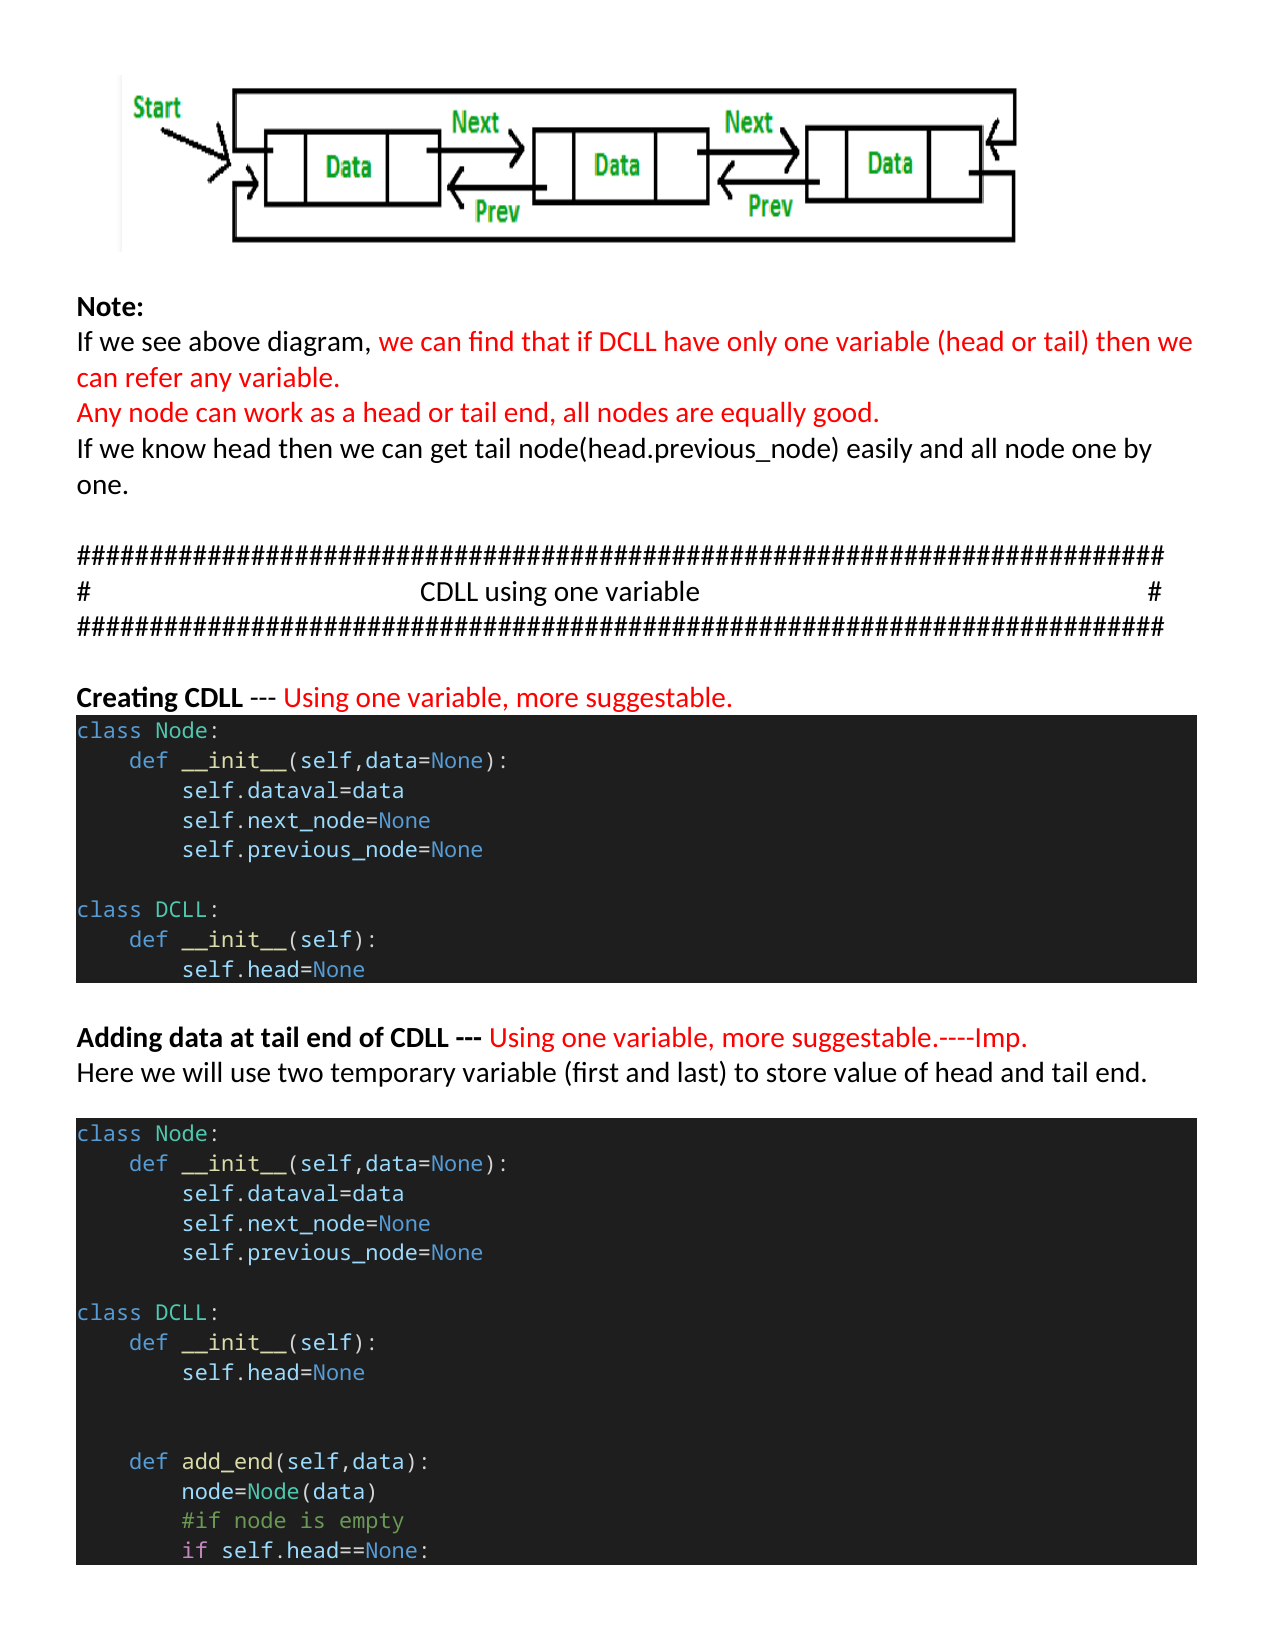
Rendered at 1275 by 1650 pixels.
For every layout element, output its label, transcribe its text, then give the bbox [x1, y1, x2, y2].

text node=Node(data) [76, 1476, 1197, 1506]
text If we see above diagram, we can find that if DCLL have only one variable (head or tail) then we can refer any variable. [76, 323, 1197, 394]
text self.previous_node=None [76, 834, 1197, 864]
text class DCLL: [76, 894, 1197, 924]
text Note: [76, 288, 1197, 323]
picture [116, 75, 1037, 252]
text self.dataval=data [76, 775, 1197, 804]
text If we know head then we can get tail node(head.previous_node) easily and all node one by one. [76, 430, 1197, 501]
text ########################################################################### [76, 608, 1197, 644]
text class Node: [76, 1118, 1197, 1148]
text def __init__(self,data=None): [76, 745, 1197, 775]
text Adding data at tail end of CDLL --- Using one variable, more suggestable.----Imp. [76, 1019, 1197, 1054]
text def __init__(self,data=None): [76, 1148, 1197, 1178]
text def __init__(self): [76, 924, 1197, 953]
text Here we will use two temporary variable (first and last) to store value of head and tail end. [76, 1054, 1197, 1090]
text self.head=None [76, 953, 1197, 983]
text self.dataval=data [76, 1178, 1197, 1208]
text Creating CDLL --- Using one variable, more suggestable. [76, 679, 1197, 715]
text # CDLL using one variable # [76, 573, 1197, 608]
text class Node: [76, 715, 1197, 745]
text ########################################################################### [76, 537, 1197, 573]
text self.previous_node=None [76, 1237, 1197, 1267]
text def add_end(self,data): [76, 1446, 1197, 1476]
text #if node is empty [76, 1506, 1197, 1535]
text class DCLL: [76, 1297, 1197, 1327]
text Any node can work as a head or tail end, all nodes are equally good. [76, 394, 1197, 430]
text self.head=None [76, 1357, 1197, 1386]
text if self.head==None: [76, 1535, 1197, 1565]
text self.next_node=None [76, 1208, 1197, 1237]
text self.next_node=None [76, 804, 1197, 834]
text def __init__(self): [76, 1327, 1197, 1357]
